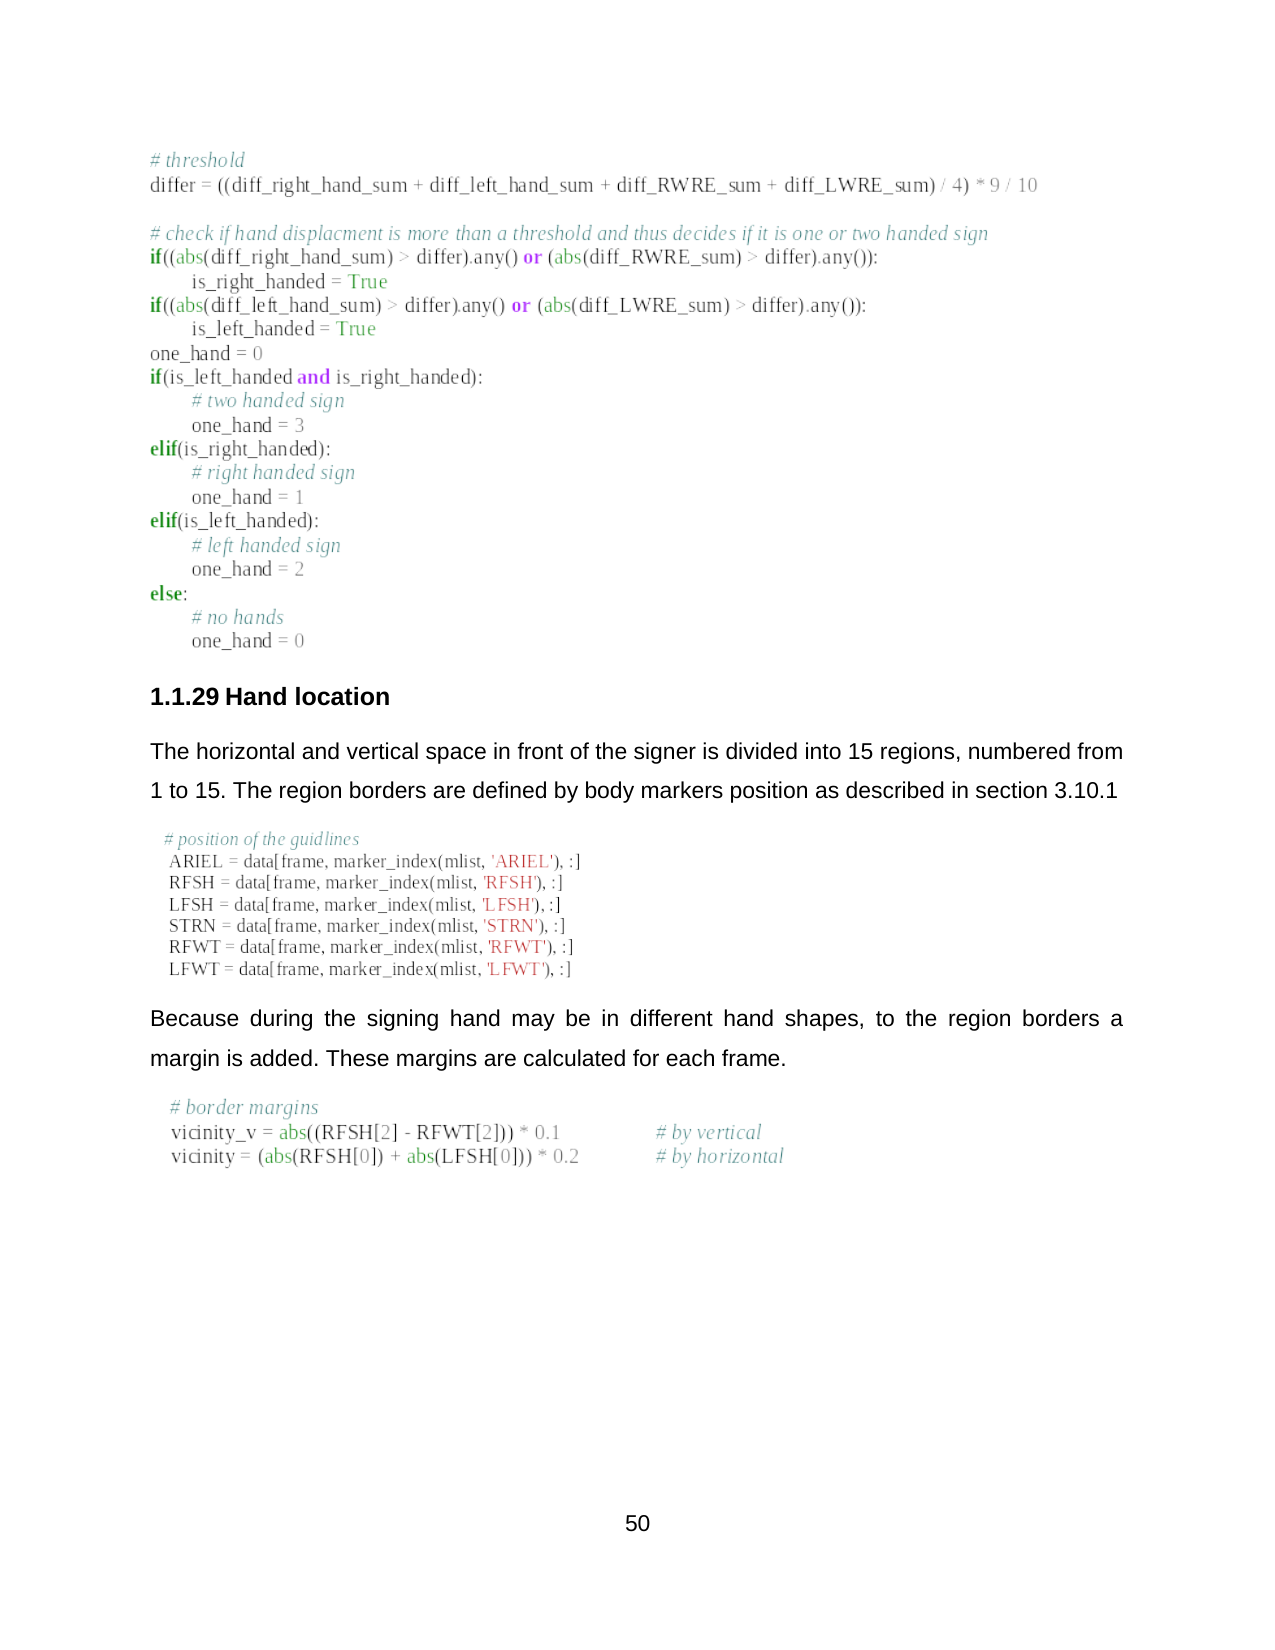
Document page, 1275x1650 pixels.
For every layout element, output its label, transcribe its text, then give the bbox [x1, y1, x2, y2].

subtitle Hand location [150, 682, 1125, 711]
text The horizontal and vertical space in front of the signer is divided into 15 regions, numbered from 1 to 15. The region borders are defined by body markers position as described in section 3.10.1 [150, 738, 1125, 804]
text Because during the signing hand may be in different hand shapes, to the region borders a margin is added. These margins are calculated for each frame. [150, 1005, 1125, 1071]
